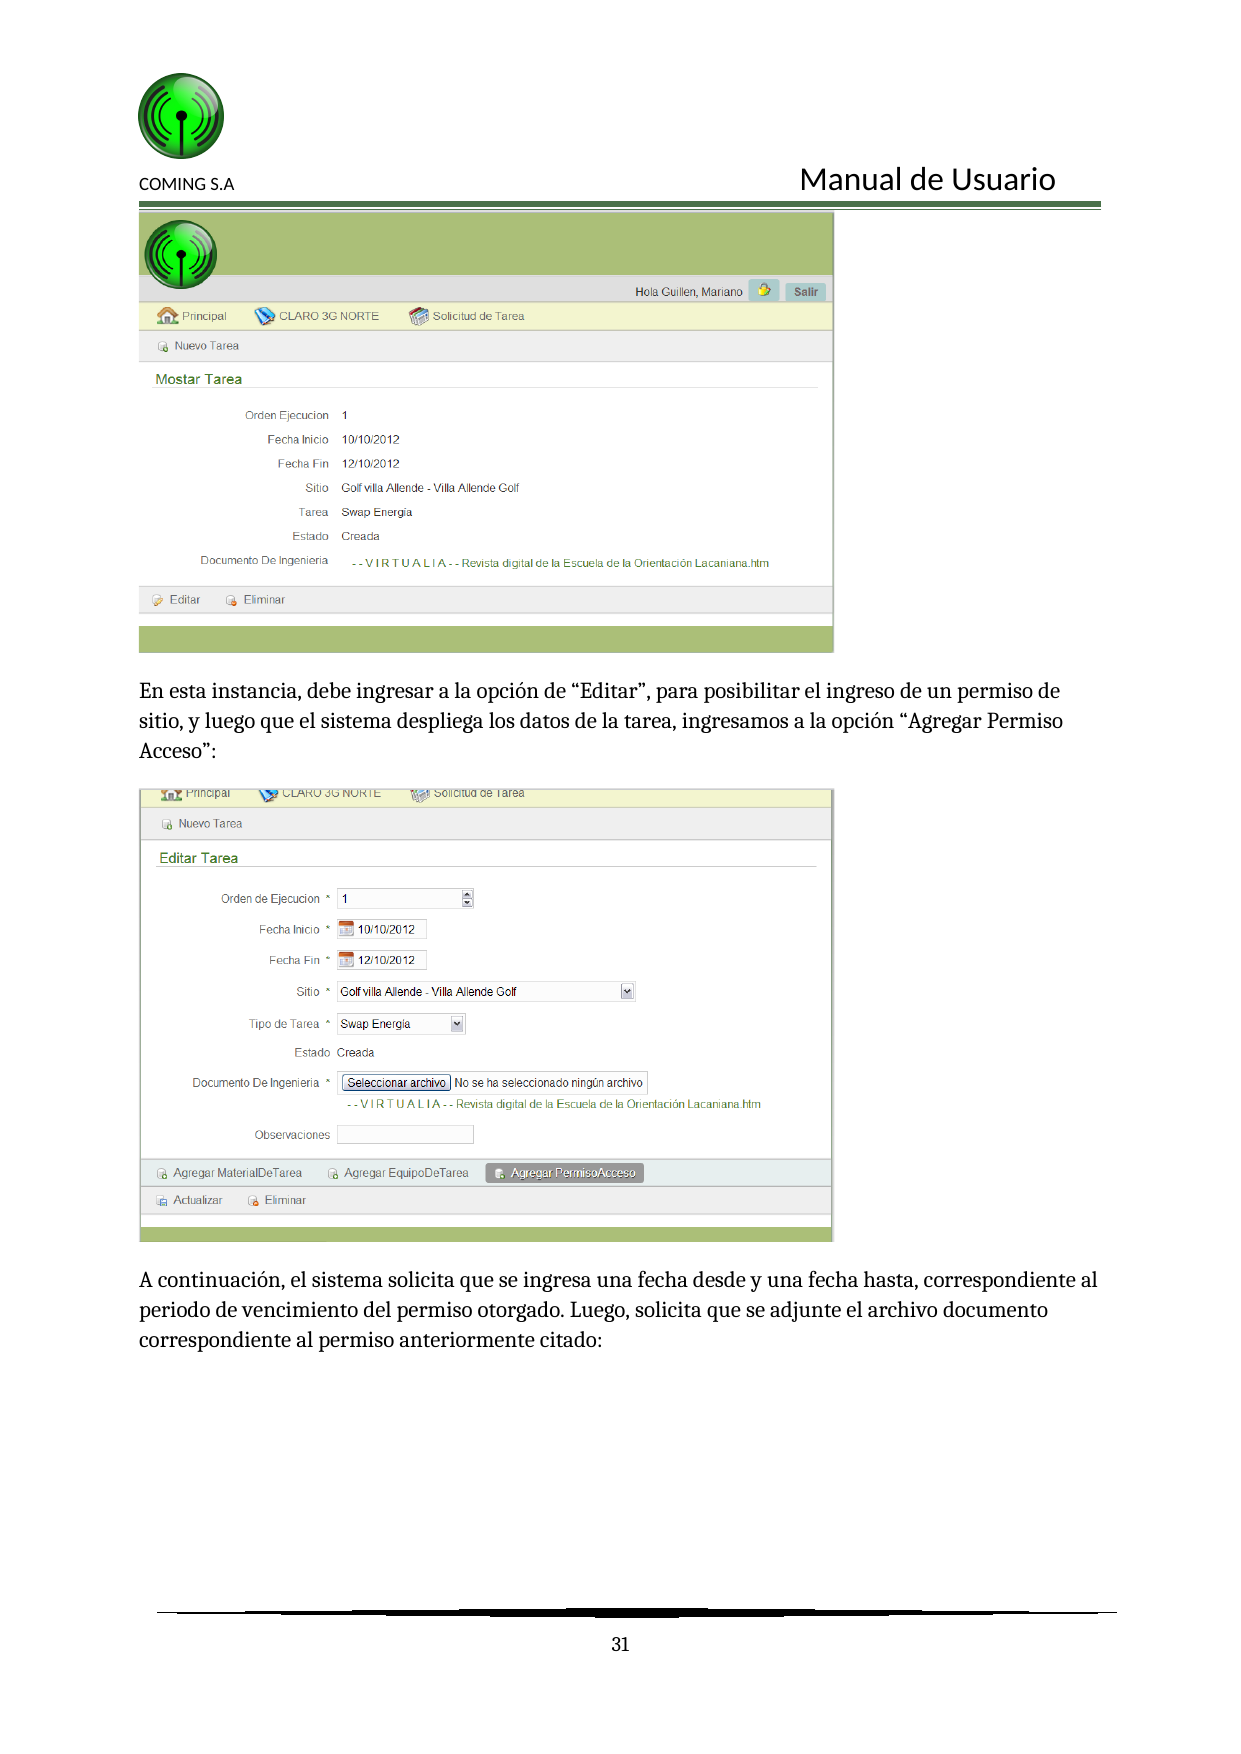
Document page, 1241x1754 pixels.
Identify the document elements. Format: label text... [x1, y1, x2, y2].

picture [138, 210, 835, 653]
picture [138, 73, 224, 159]
text En esta instancia, debe ingresar a la opción de “Editar”, para posibilitar el ingreso de un permiso de sitio, y luego que el sistema despliega los datos de la tarea, ingresamos a la opción “Agregar Permiso Acceso”: [139, 677, 1101, 764]
picture [138, 788, 835, 1242]
text A continuación, el sistema solicita que se ingresa una fecha desde y una fecha hasta, correspondiente al periodo de vencimiento del permiso otorgado. Luego, solicita que se adjunte el archivo documento correspondiente al permiso anteriormente citado: [139, 1267, 1101, 1353]
